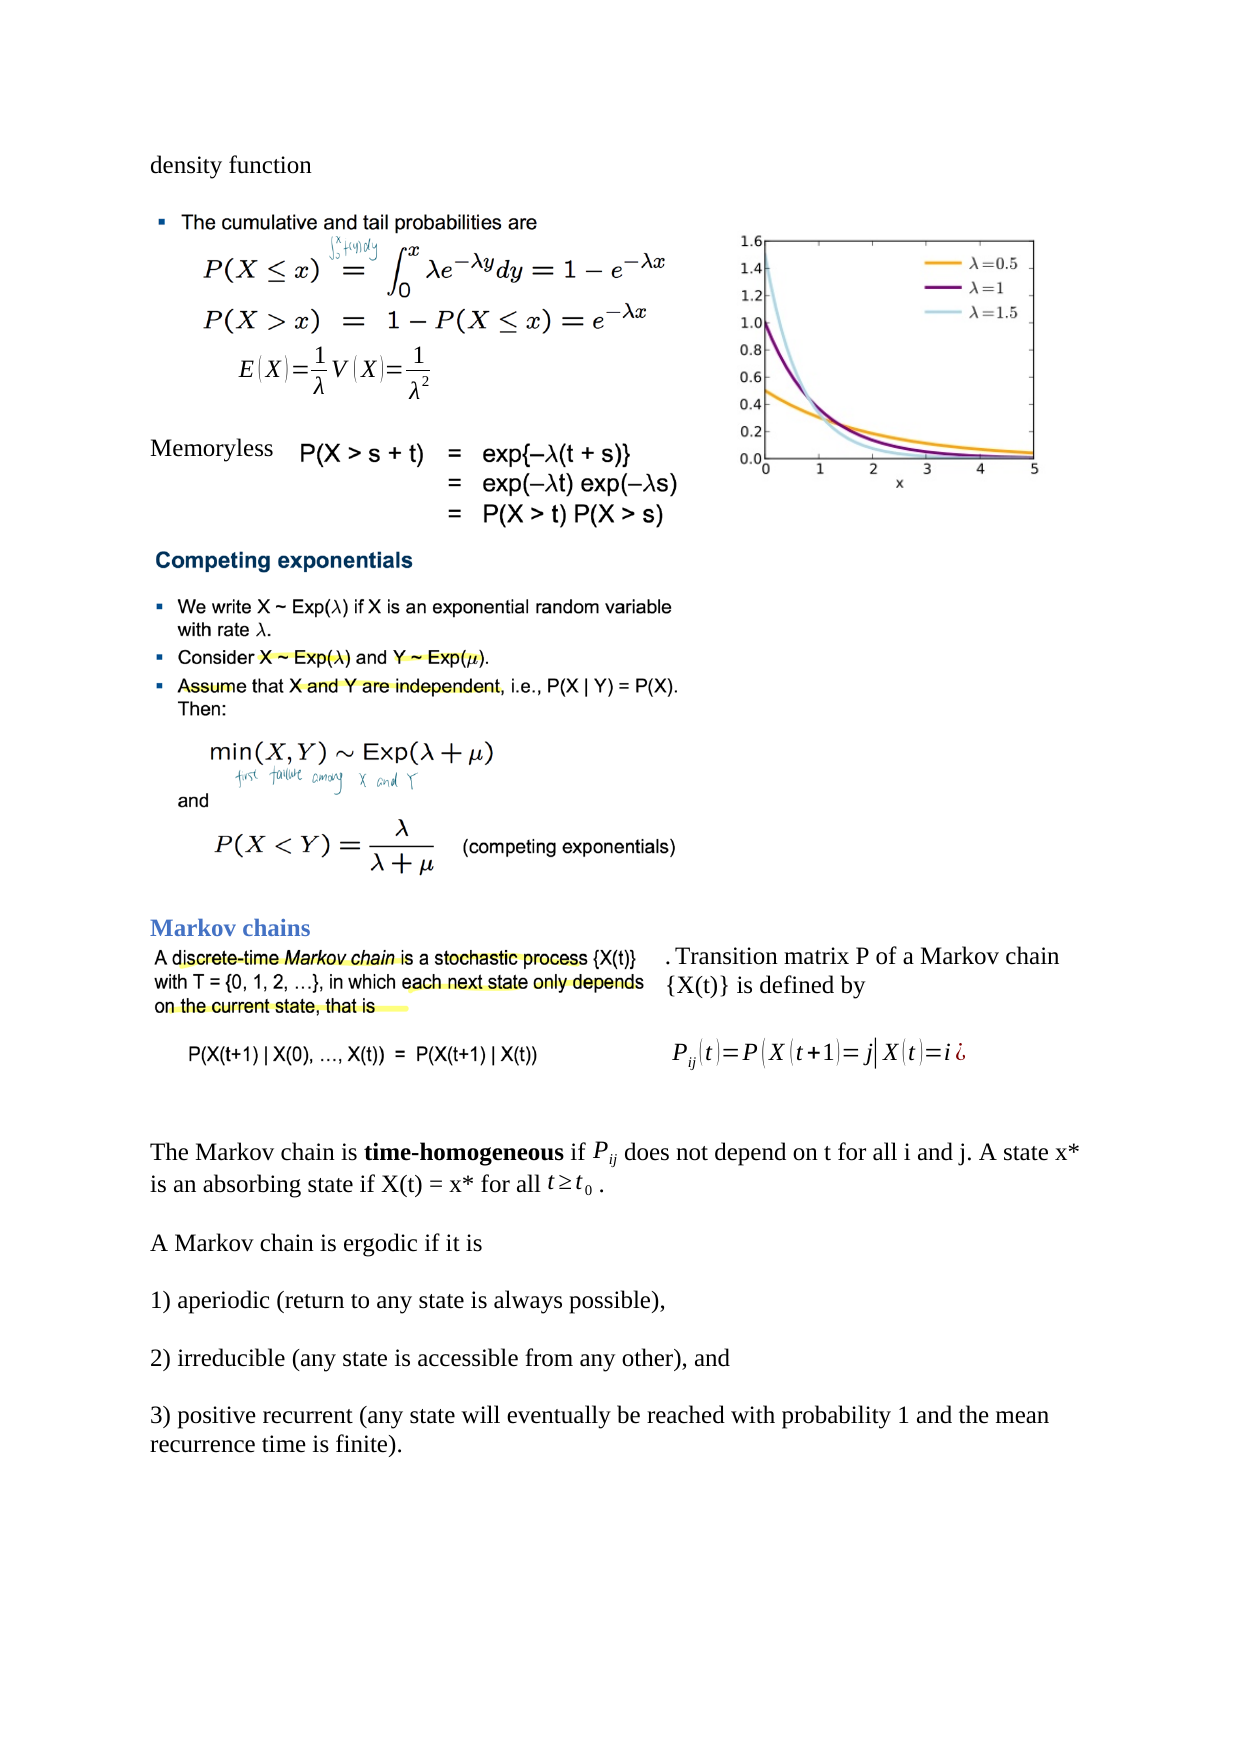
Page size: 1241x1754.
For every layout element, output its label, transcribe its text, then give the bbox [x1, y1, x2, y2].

picture [150, 547, 682, 884]
text A Markov chain is ergodic if it is [150, 1228, 1090, 1256]
picture [150, 207, 683, 342]
text 3) positive recurrent (any state will eventually be reached with probability 1 and the mean recurrence time is finite). [150, 1400, 1090, 1458]
picture [150, 941, 646, 1079]
text . Transition matrix P of a Markov chain {X(t)} is defined by [646, 941, 1090, 999]
text density function [150, 150, 1090, 179]
picture [736, 222, 1053, 433]
picture [736, 461, 1053, 494]
text Markov chains [150, 913, 1090, 941]
text 1) aperiodic (return to any state is always possible), [150, 1285, 1090, 1314]
text 2) irreducible (any state is accessible from any other), and [150, 1343, 1090, 1371]
picture [293, 461, 683, 531]
text The Markov chain is time-homogeneous if does not depend on t for all i and j. A state x* is an absorbing state if X(t) = x* for all . [150, 1136, 1090, 1199]
text Memoryless [150, 433, 1090, 461]
